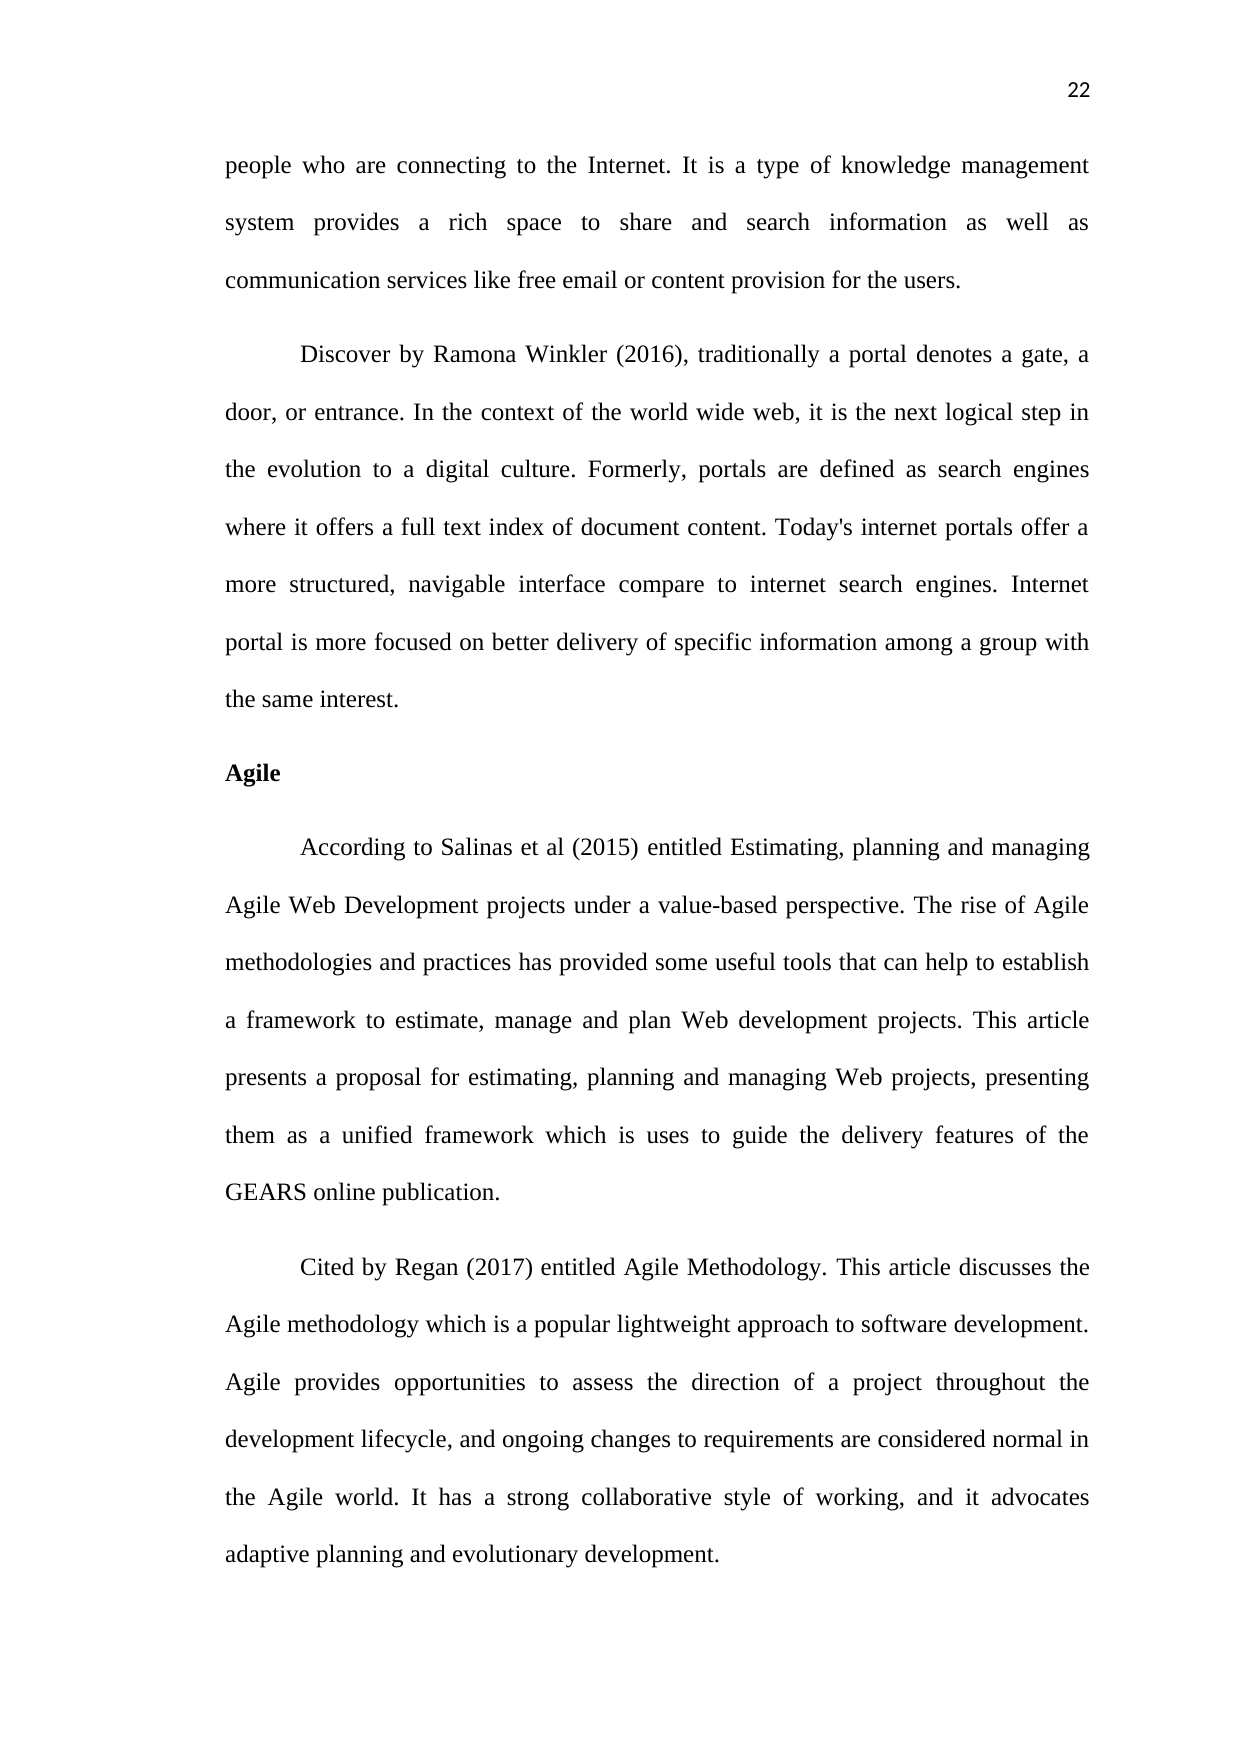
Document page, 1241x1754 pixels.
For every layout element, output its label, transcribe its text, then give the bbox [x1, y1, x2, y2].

text Cited by Regan (2017) entitled Agile Methodology. This article discusses the Agile methodology which is a popular lightweight approach to software development. Agile provides opportunities to assess the direction of a project throughout the development lifecycle, and ongoing changes to requirements are considered normal in the Agile world. It has a strong collaborative style of working, and it advocates adaptive planning and evolutionary development. [225, 1252, 1090, 1568]
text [225, 150, 1090, 294]
text Discover by Ramona Winkler (2016), traditionally a portal denotes a gate, a door, or entrance. In the context of the world wide web, it is the next logical step in the evolution to a digital culture. Formerly, portals are defined as search engines where it offers a full text index of document content. Today's internet portals offer a more structured, navigable interface compare to internet search engines. Internet portal is more focused on better delivery of specific information among a group with the same interest. [225, 339, 1090, 713]
text According to Salinas et al (2015) entitled Estimating, planning and managing Agile Web Development projects under a value-based perspective. The rise of Agile methodologies and practices has provided some useful tools that can help to establish a framework to estimate, manage and plan Web development projects. This article presents a proposal for estimating, planning and managing Web projects, presenting them as a unified framework which is uses to guide the delivery features of the GEARS online publication. [225, 832, 1090, 1206]
text Agile [225, 758, 1090, 787]
